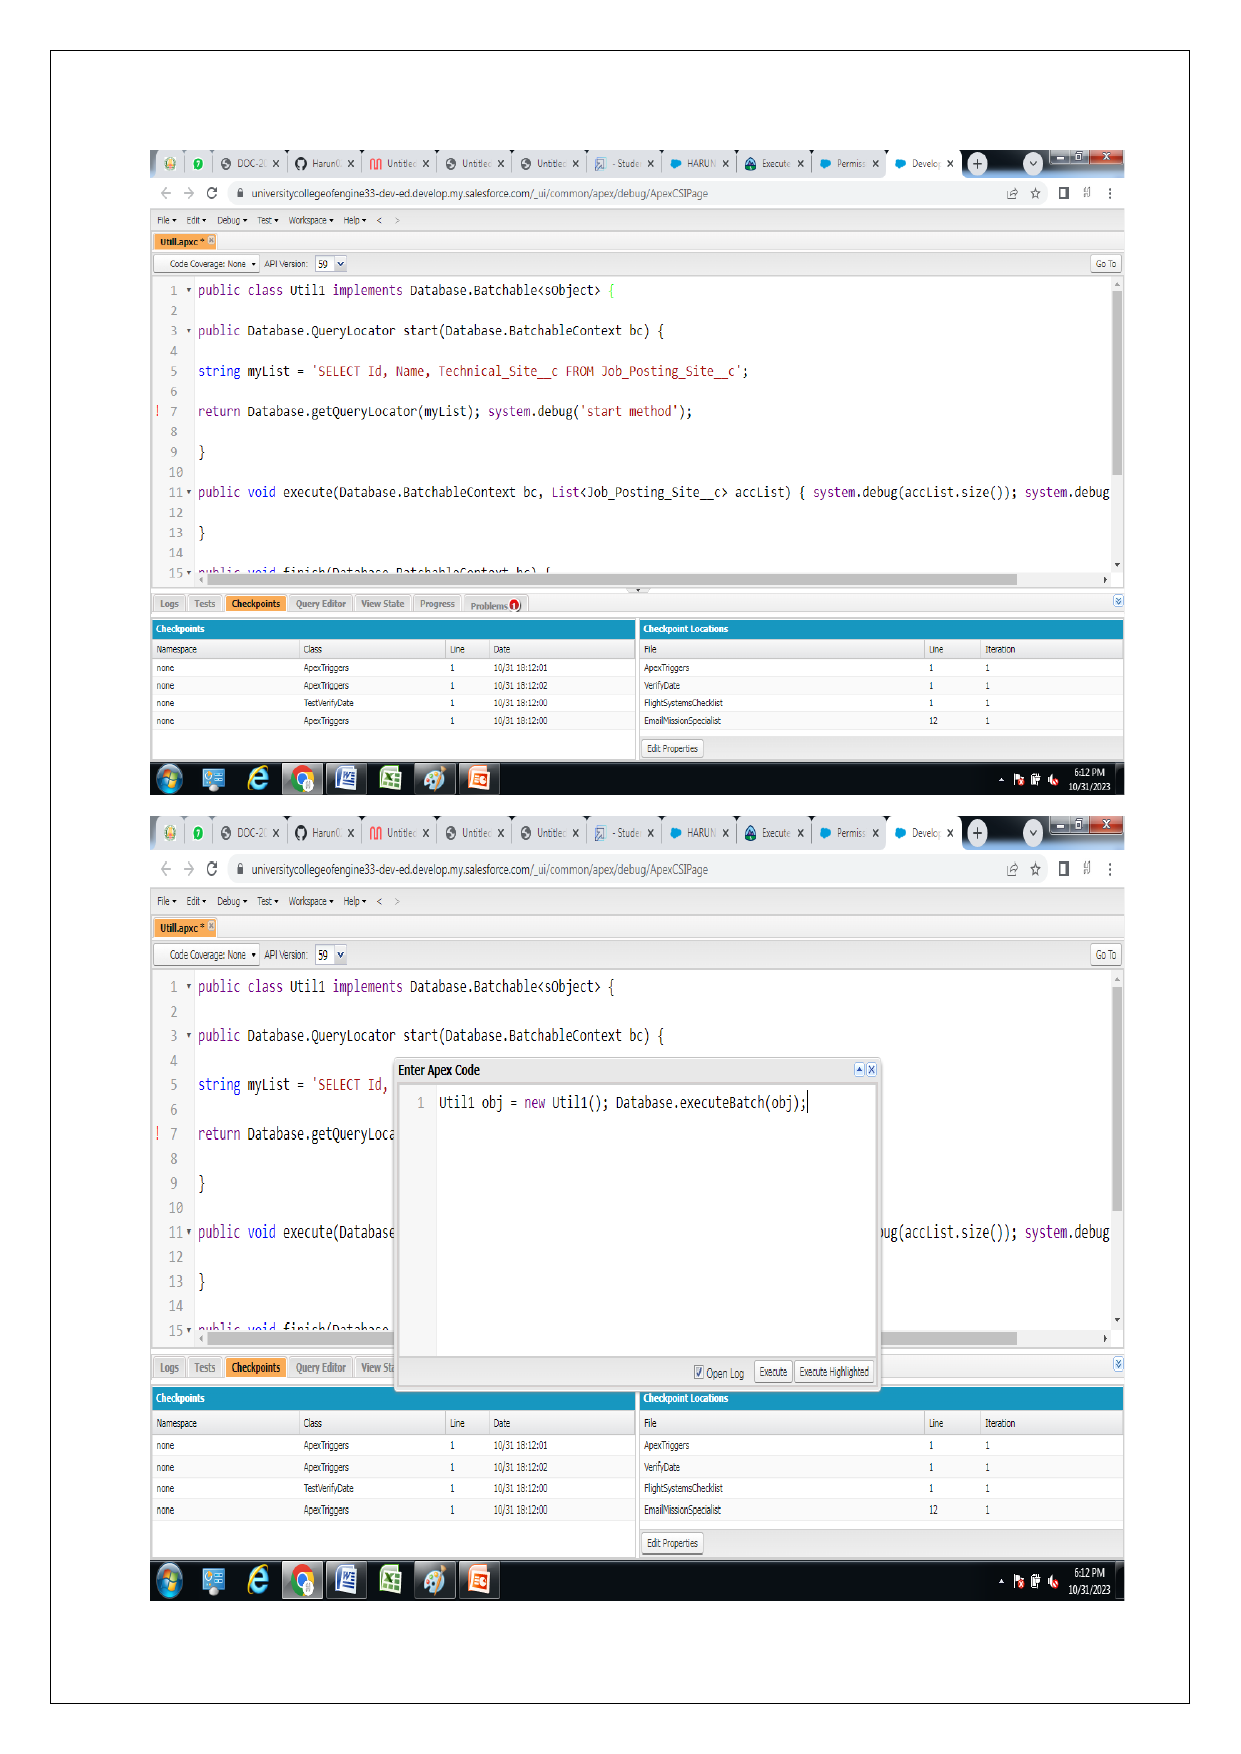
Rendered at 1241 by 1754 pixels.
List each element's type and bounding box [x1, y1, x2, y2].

picture [150, 816, 1125, 1601]
picture [150, 150, 1125, 795]
